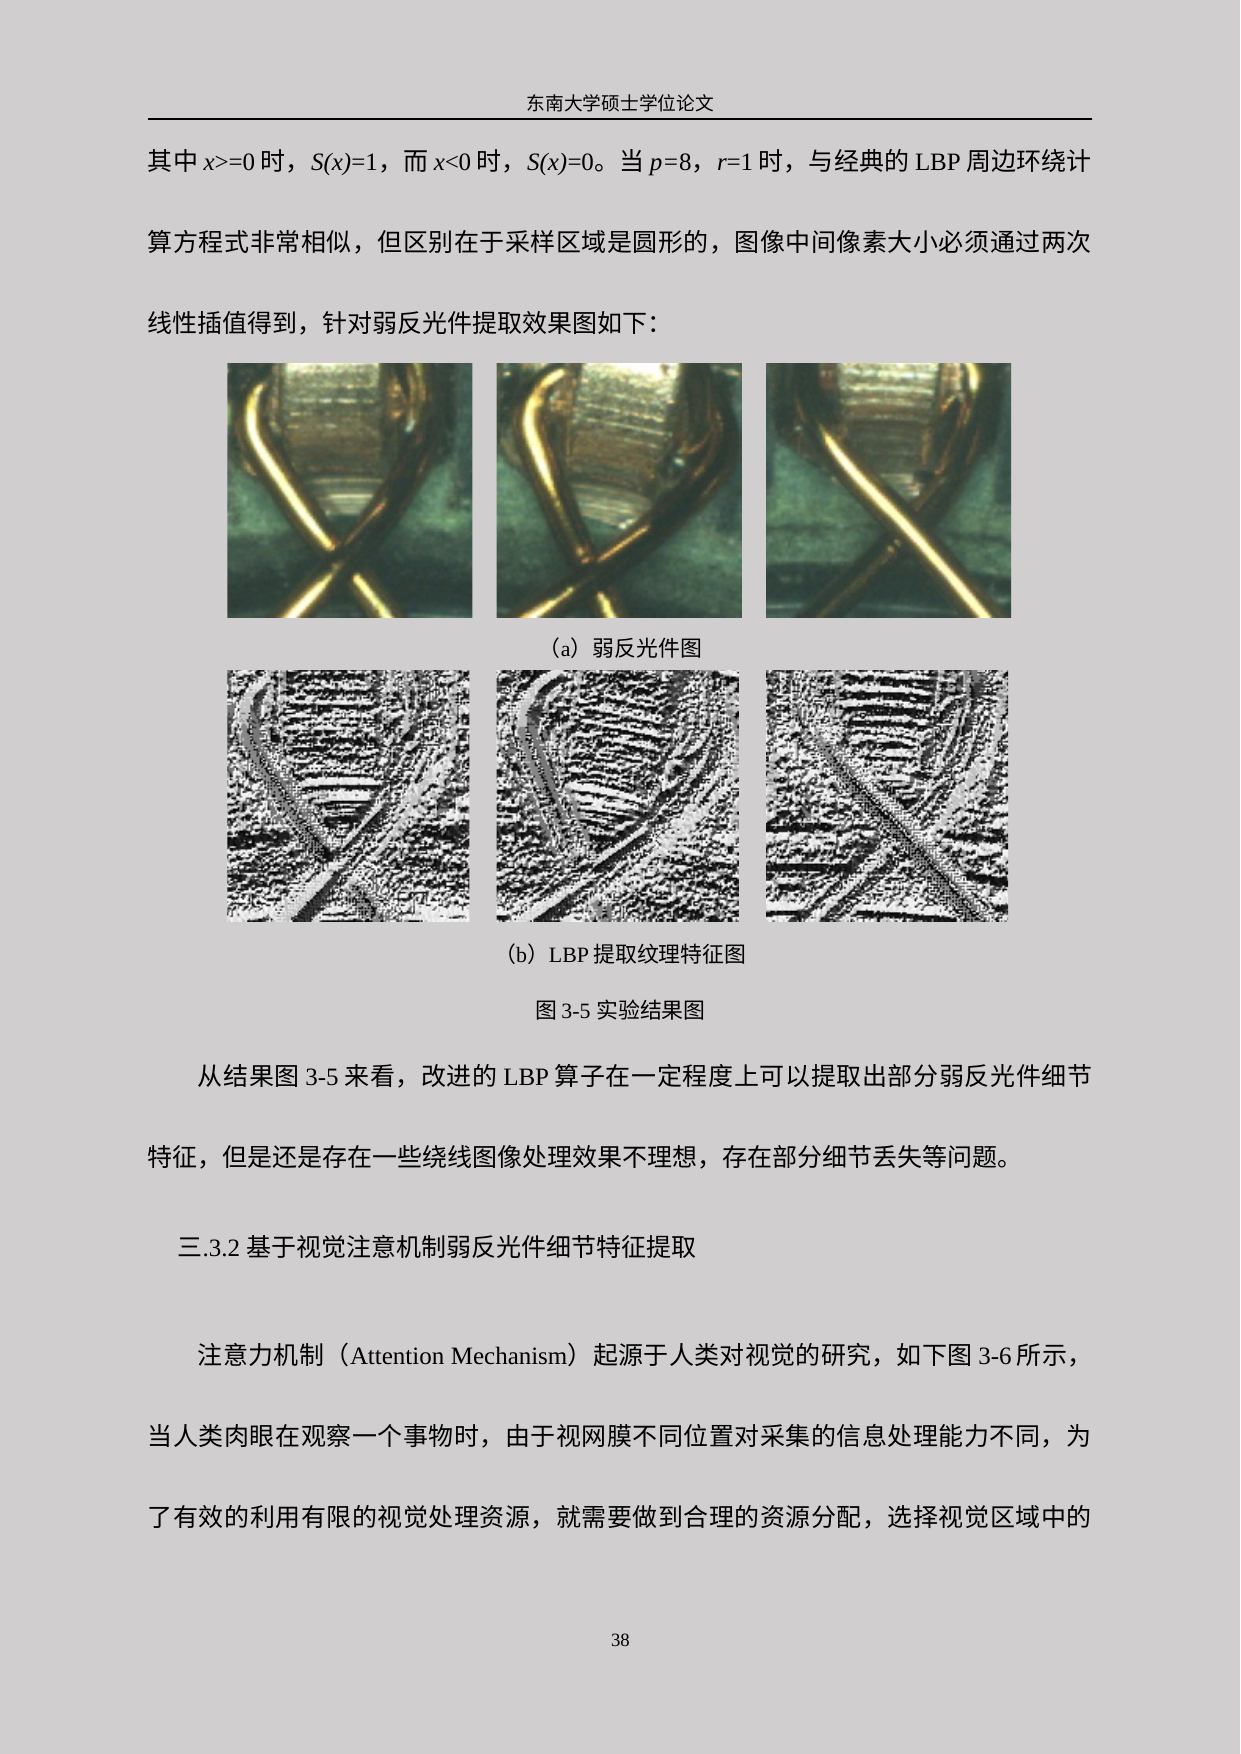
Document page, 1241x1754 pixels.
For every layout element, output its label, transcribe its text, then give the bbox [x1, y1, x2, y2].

table_cell [755, 670, 1024, 937]
table_header [216, 363, 485, 630]
text 其中x>=0时，S(x)=1，而x<0时，S(x)=0。当p=8，r=1时，与经典的LBP周边环绕计算方程式非常相似，但区别在于采样区域是圆形的，图像中间像素大小必须通过两次线性插值得到，针对弱反光件提取效果图如下： [148, 127, 1092, 354]
text 从结果图3-5来看，改进的LBP算子在一定程度上可以提取出部分弱反光件细节特征，但是还是存在一些绕线图像处理效果不理想，存在部分细节丢失等问题。 [148, 1042, 1092, 1188]
picture [766, 670, 1009, 922]
table_cell [216, 670, 485, 937]
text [148, 1321, 1092, 1548]
text 图3-5 实验结果图 [148, 993, 1092, 1025]
picture [227, 363, 473, 618]
table_cell （a）弱反光件图 [216, 630, 1024, 670]
table_header [755, 363, 1024, 630]
picture [227, 670, 470, 922]
table_cell [485, 670, 755, 937]
table_header [485, 363, 755, 630]
picture [766, 363, 1012, 618]
picture [496, 363, 742, 618]
table_cell （b）LBP提取纹理特征图 [216, 937, 1024, 977]
picture [496, 670, 739, 922]
text 基于视觉注意机制弱反光件细节特征提取 [177, 1213, 1092, 1278]
